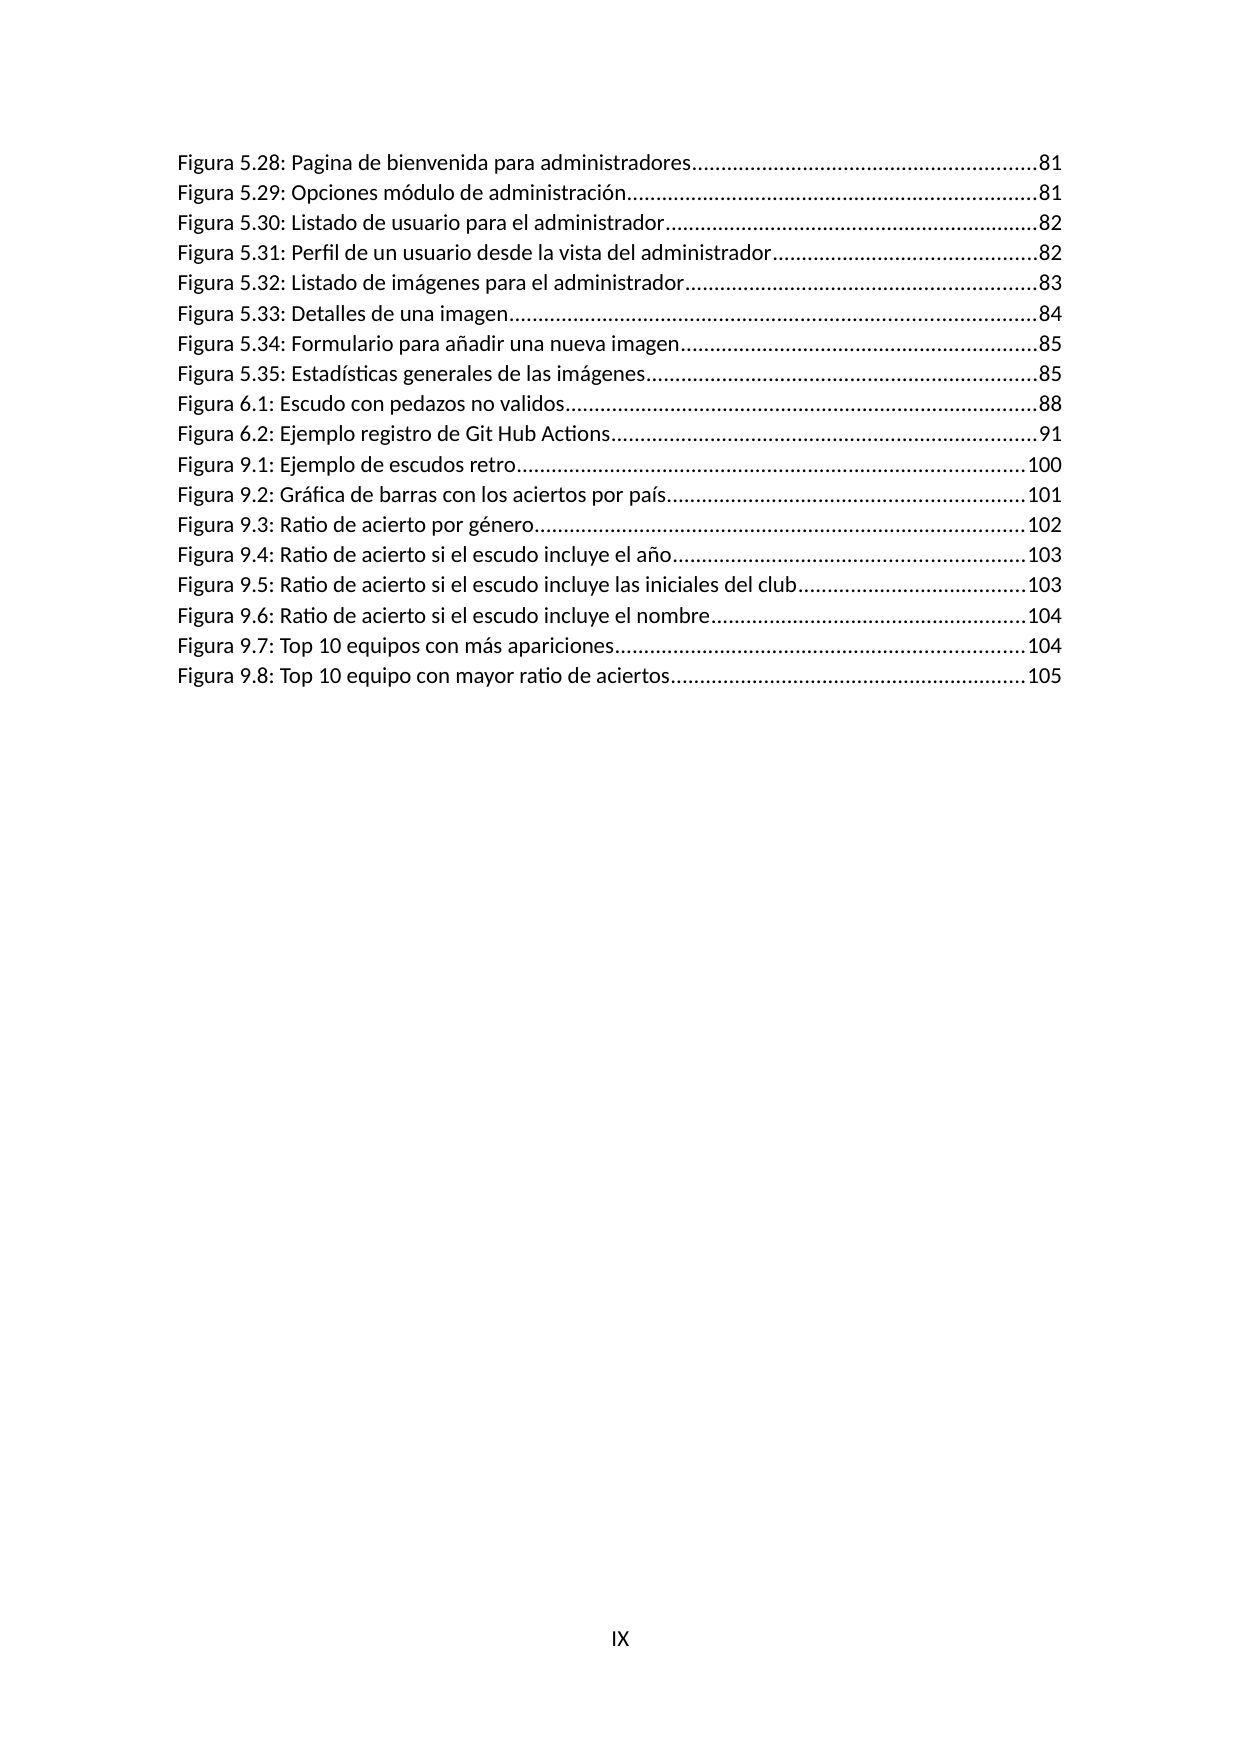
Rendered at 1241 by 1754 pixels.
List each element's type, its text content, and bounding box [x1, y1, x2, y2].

text Figura 9.5: Ratio de acierto si el escudo incluye las iniciales del club 103 [177, 571, 1063, 599]
text Figura 9.3: Ratio de acierto por género 102 [177, 510, 1063, 538]
text Figura 5.28: Pagina de bienvenida para administradores 81 [177, 148, 1063, 176]
text Figura 5.30: Listado de usuario para el administrador 82 [177, 208, 1063, 236]
text Figura 5.31: Perfil de un usuario desde la vista del administrador 82 [177, 238, 1063, 266]
text Figura 9.7: Top 10 equipos con más apariciones 104 [177, 631, 1063, 659]
text Figura 5.33: Detalles de una imagen 84 [177, 299, 1063, 327]
text Figura 5.29: Opciones módulo de administración 81 [177, 178, 1063, 206]
text Figura 5.34: Formulario para añadir una nueva imagen 85 [177, 329, 1063, 357]
text Figura 5.32: Listado de imágenes para el administrador 83 [177, 268, 1063, 297]
text Figura 9.4: Ratio de acierto si el escudo incluye el año 103 [177, 540, 1063, 568]
text Figura 6.2: Ejemplo registro de Git Hub Actions 91 [177, 419, 1063, 448]
text Figura 9.2: Gráfica de barras con los aciertos por país 101 [177, 480, 1063, 508]
text Figura 9.1: Ejemplo de escudos retro 100 [177, 450, 1063, 478]
text Figura 6.1: Escudo con pedazos no validos 88 [177, 389, 1063, 417]
text Figura 9.8: Top 10 equipo con mayor ratio de aciertos 105 [177, 661, 1063, 689]
text Figura 9.6: Ratio de acierto si el escudo incluye el nombre 104 [177, 601, 1063, 629]
text Figura 5.35: Estadísticas generales de las imágenes 85 [177, 359, 1063, 387]
